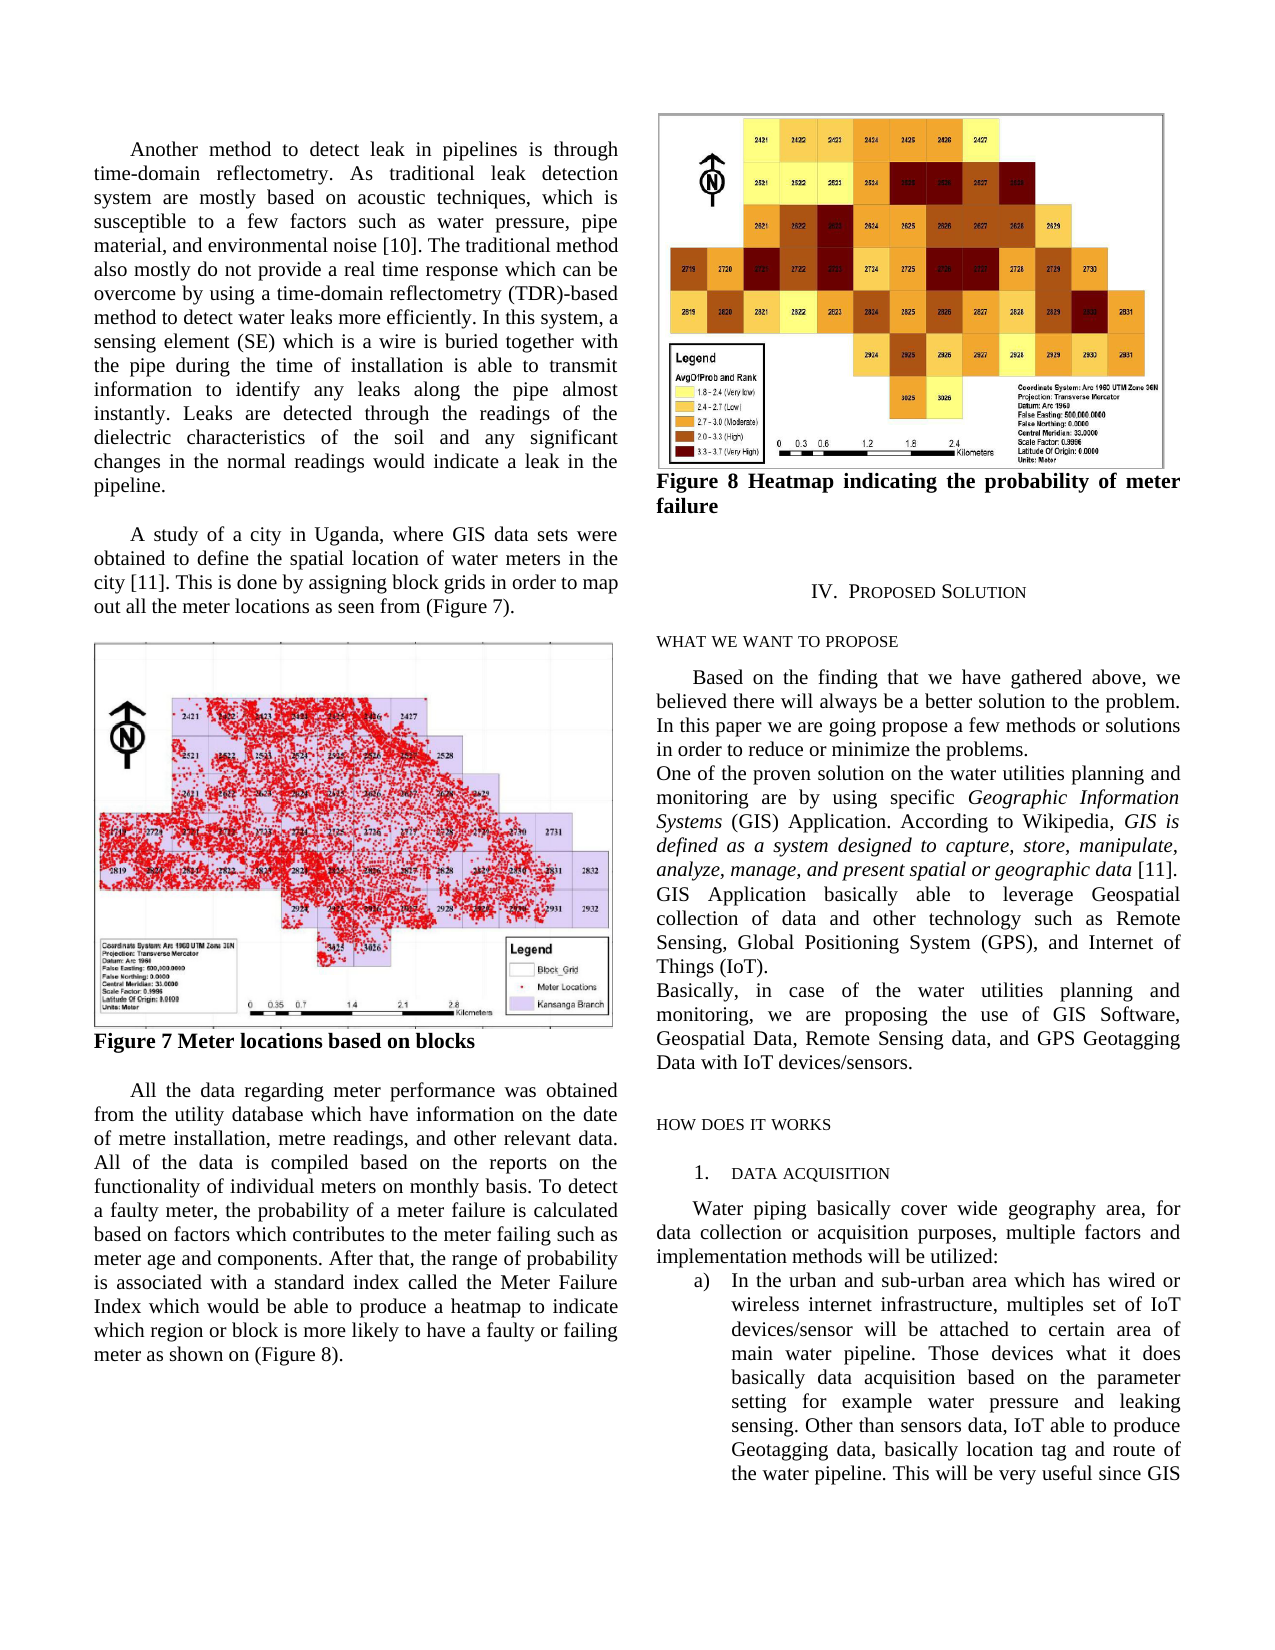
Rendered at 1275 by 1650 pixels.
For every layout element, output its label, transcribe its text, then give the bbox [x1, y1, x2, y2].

picture [93, 641, 613, 1029]
text Basically, in case of the water utilities planning and monitoring, we are proposing the use of GIS Software, Geospatial Data, Remote Sensing data, and GPS Geotagging Data with IoT devices/sensors. [656, 978, 1181, 1074]
text One of the proven solution on the water utilities planning and monitoring are by using specific Geographic Information Systems (GIS) Application. According to Wikipedia, GIS is defined as a system designed to capture, store, manipulate, analyze, manage, and present spatial or geographic data . [656, 761, 1181, 881]
text Another method to detect leak in pipelines is through time-domain reflectometry. As traditional leak detection system are mostly based on acoustic techniques, which is susceptible to a few factors such as water pressure, pipe material, and environmental noise. The traditional method also mostly do not provide a real time response which can be overcome by using a time-domain reflectometry (TDR)-based method to detect water leaks more efficiently. In this system, a sensing element (SE) which is a wire is buried together with the pipe during the time of installation is able to transmit information to identify any leaks along the pipe almost instantly. Leaks are detected through the readings of the dielectric characteristics of the soil and any significant changes in the normal readings would indicate a leak in the pipeline. [94, 137, 619, 497]
picture [656, 112, 1165, 469]
list Proposed Solution [656, 579, 1181, 603]
text A study of a city in Uganda, where GIS data sets were obtained to define the spatial location of water meters in the city. This is done by assigning block grids in order to map out all the meter locations as seen from (Figure 7). [94, 522, 619, 618]
text how does it works [656, 1111, 1181, 1134]
text GIS Application basically able to leverage Geospatial collection of data and other technology such as Remote Sensing, Global Positioning System (GPS), and Internet of Things (IoT). [656, 881, 1181, 978]
text Water piping basically cover wide geography area, for data collection or acquisition purposes, multiple factors and implementation methods will be utilized: [656, 1196, 1181, 1268]
list data acquisition [694, 1159, 1181, 1184]
text Figure 8 Heatmap indicating the probability of meter failure [656, 468, 1181, 519]
text All the data regarding meter performance was obtained from the utility database which have information on the date of metre installation, metre readings, and other relevant data. All of the data is compiled based on the reports on the functionality of individual meters on monthly basis. To detect a faulty meter, the probability of a meter failure is calculated based on factors which contributes to the meter failing such as meter age and components. After that, the range of probability is associated with a standard index called the Meter Failure Index which would be able to produce a heatmap to indicate which region or block is more likely to have a faulty or failing meter as shown on (Figure 8). [94, 1078, 619, 1366]
text Figure 7 Meter locations based on blocks [94, 1028, 619, 1054]
text Based on the finding that we have gathered above, we believed there will always be a better solution to the problem. In this paper we are going propose a few methods or solutions in order to reduce or minimize the problems. [656, 665, 1181, 761]
text what we want to propose [656, 628, 1181, 652]
